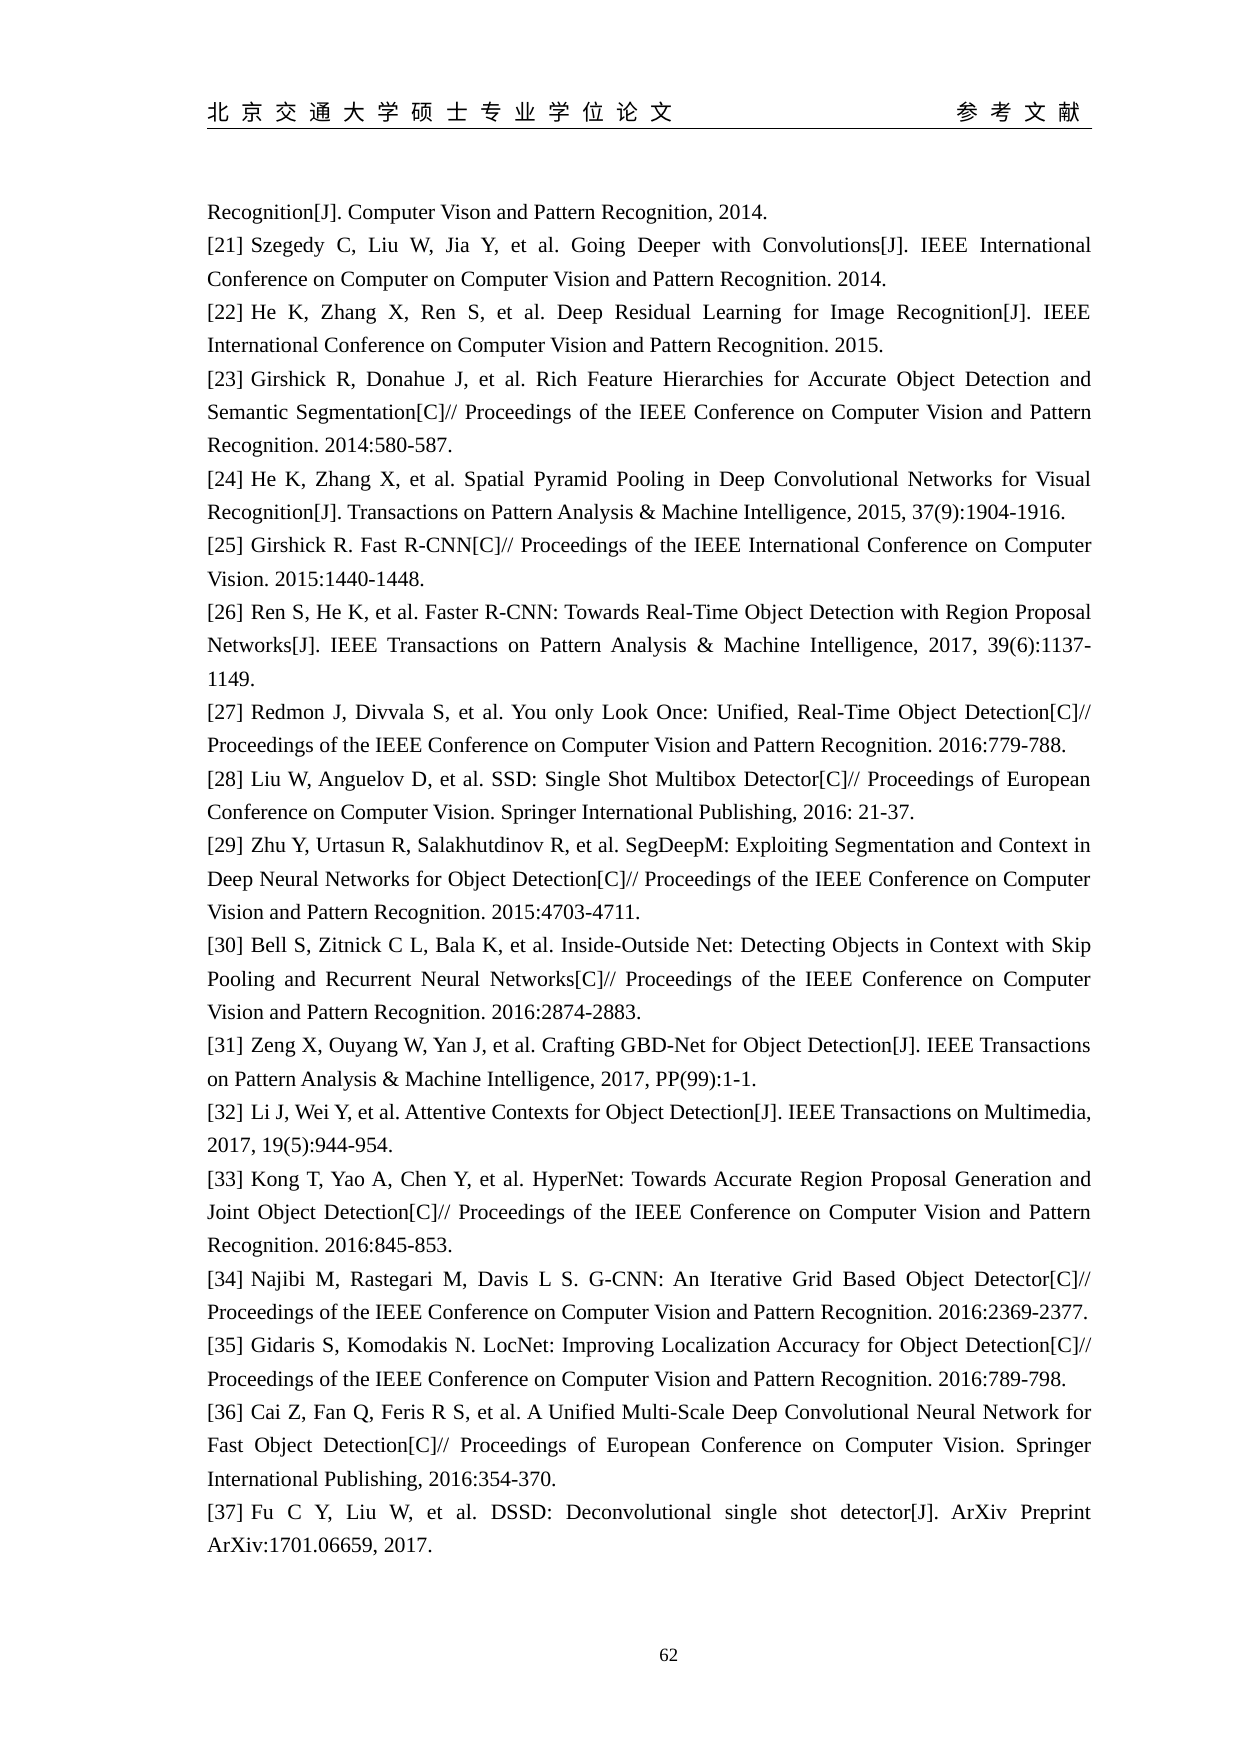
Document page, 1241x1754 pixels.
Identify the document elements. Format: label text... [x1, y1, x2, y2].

list Liu W, Anguelov D, et al. SSD: Single Shot Multibox Detector[C]// Proceedings of European Conference on Computer Vision. Springer International Publishing, 2016: 21-37. [207, 759, 1092, 826]
list Girshick R. Fast R-CNN[C]// Proceedings of the IEEE International Conference on Computer Vision. 2015:1440-1448. [207, 526, 1092, 593]
list Szegedy C, Liu W, Jia Y, et al. Going Deeper with Convolutions[J]. IEEE International Conference on Computer on Computer Vision and Pattern Recognition. 2014. [207, 226, 1092, 293]
list Zeng X, Ouyang W, Yan J, et al. Crafting GBD-Net for Object Detection[J]. IEEE Transactions on Pattern Analysis & Machine Intelligence, 2017, PP(99):1-1. [207, 1026, 1092, 1093]
list He K, Zhang X, et al. Spatial Pyramid Pooling in Deep Convolutional Networks for Visual Recognition[J]. Transactions on Pattern Analysis & Machine Intelligence, 2015, 37(9):1904-1916. [207, 459, 1092, 526]
list Li J, Wei Y, et al. Attentive Contexts for Object Detection[J]. IEEE Transactions on Multimedia, 2017, 19(5):944-954. [207, 1093, 1092, 1159]
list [207, 193, 1092, 226]
list He K, Zhang X, Ren S, et al. Deep Residual Learning for Image Recognition[J]. IEEE International Conference on Computer Vision and Pattern Recognition. 2015. [207, 293, 1092, 359]
list Cai Z, Fan Q, Feris R S, et al. A Unified Multi-Scale Deep Convolutional Neural Network for Fast Object Detection[C]// Proceedings of European Conference on Computer Vision. Springer International Publishing, 2016:354-370. [207, 1393, 1092, 1493]
list Ren S, He K, et al. Faster R-CNN: Towards Real-Time Object Detection with Region Proposal Networks[J]. IEEE Transactions on Pattern Analysis & Machine Intelligence, 2017, 39(6):1137-1149. [207, 593, 1092, 693]
list Kong T, Yao A, Chen Y, et al. HyperNet: Towards Accurate Region Proposal Generation and Joint Object Detection[C]// Proceedings of the IEEE Conference on Computer Vision and Pattern Recognition. 2016:845-853. [207, 1159, 1092, 1259]
list Fu C Y, Liu W, et al. DSSD: Deconvolutional single shot detector[J]. ArXiv Preprint ArXiv:1701.06659, 2017. [207, 1493, 1092, 1559]
list Girshick R, Donahue J, et al. Rich Feature Hierarchies for Accurate Object Detection and Semantic Segmentation[C]// Proceedings of the IEEE Conference on Computer Vision and Pattern Recognition. 2014:580-587. [207, 359, 1092, 459]
list Zhu Y, Urtasun R, Salakhutdinov R, et al. SegDeepM: Exploiting Segmentation and Context in Deep Neural Networks for Object Detection[C]// Proceedings of the IEEE Conference on Computer Vision and Pattern Recognition. 2015:4703-4711. [207, 826, 1092, 926]
list Redmon J, Divvala S, et al. You only Look Once: Unified, Real-Time Object Detection[C]// Proceedings of the IEEE Conference on Computer Vision and Pattern Recognition. 2016:779-788. [207, 693, 1092, 759]
list Gidaris S, Komodakis N. LocNet: Improving Localization Accuracy for Object Detection[C]// Proceedings of the IEEE Conference on Computer Vision and Pattern Recognition. 2016:789-798. [207, 1326, 1092, 1393]
list Bell S, Zitnick C L, Bala K, et al. Inside-Outside Net: Detecting Objects in Context with Skip Pooling and Recurrent Neural Networks[C]// Proceedings of the IEEE Conference on Computer Vision and Pattern Recognition. 2016:2874-2883. [207, 926, 1092, 1026]
list Najibi M, Rastegari M, Davis L S. G-CNN: An Iterative Grid Based Object Detector[C]// Proceedings of the IEEE Conference on Computer Vision and Pattern Recognition. 2016:2369-2377. [207, 1259, 1092, 1326]
